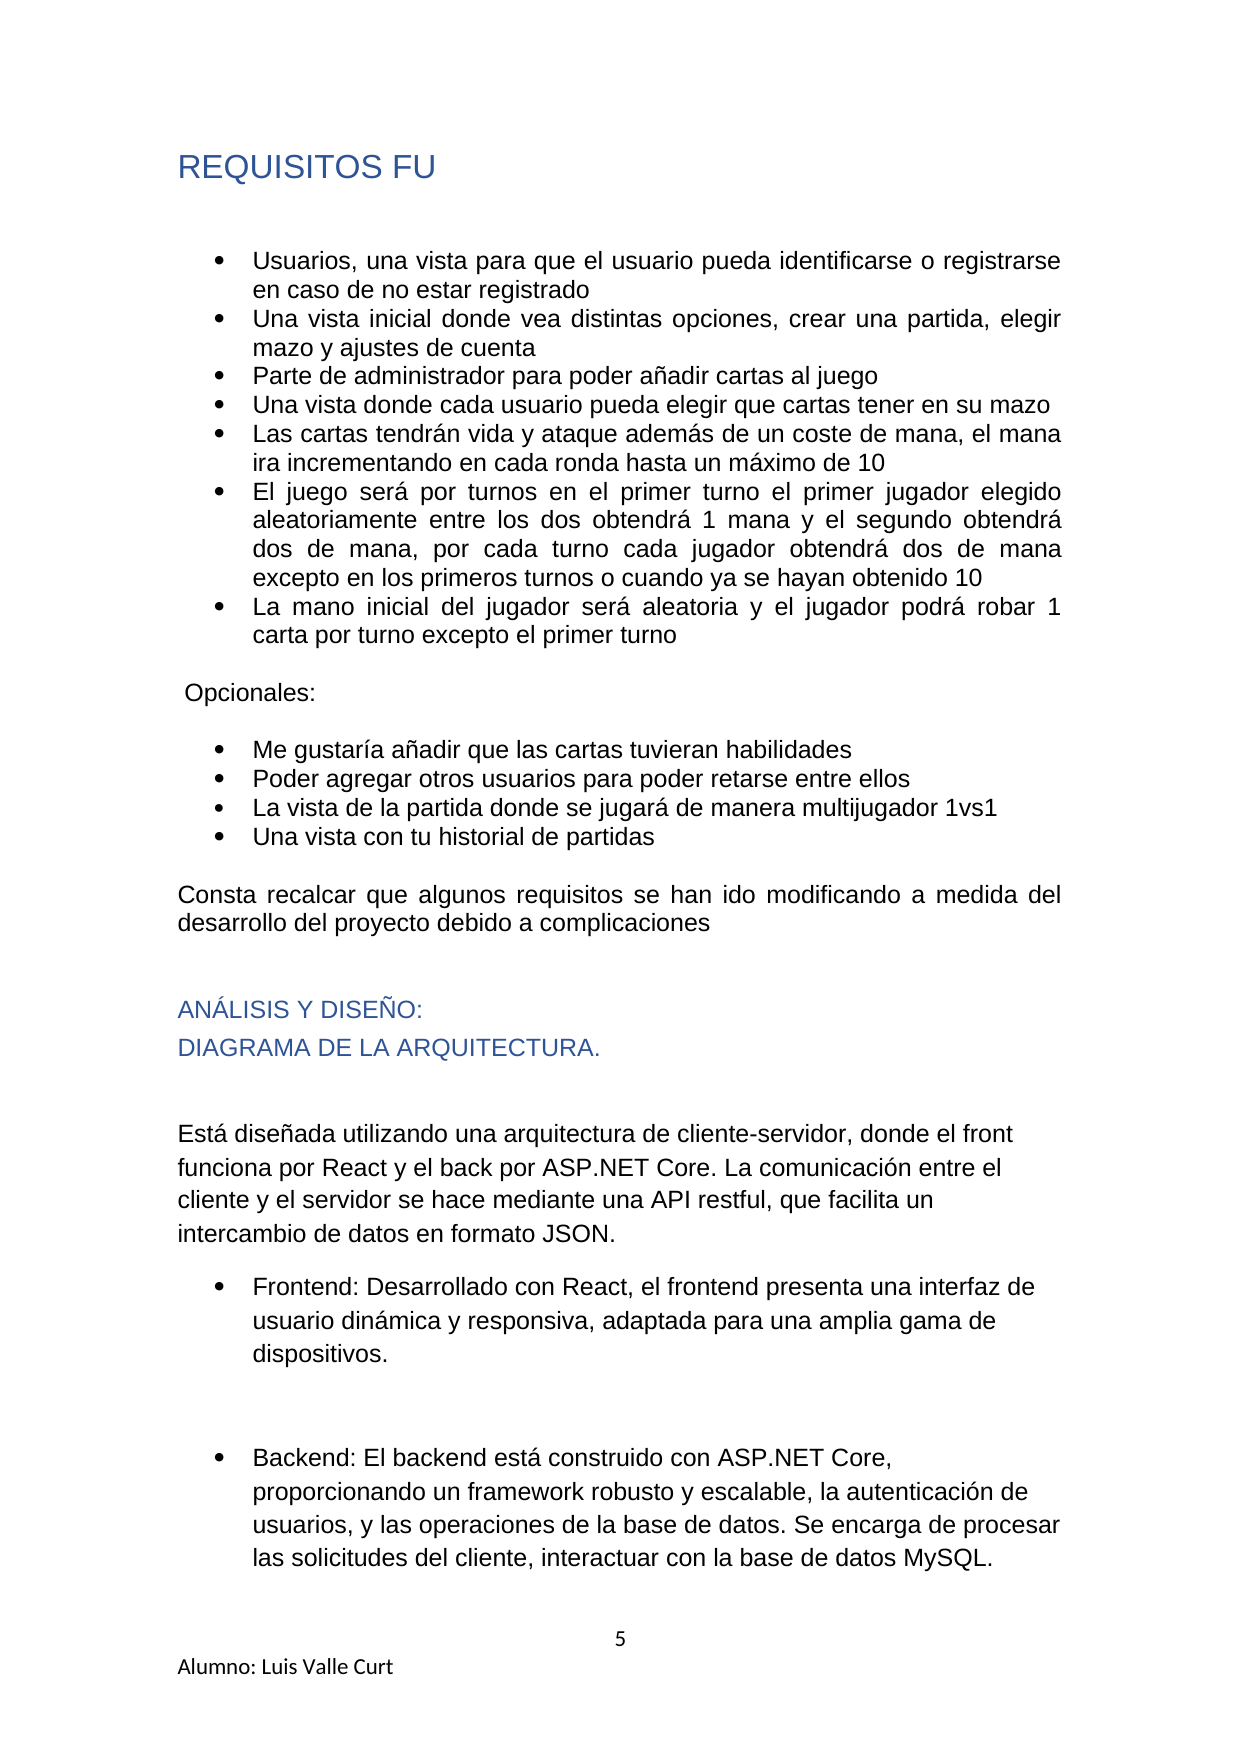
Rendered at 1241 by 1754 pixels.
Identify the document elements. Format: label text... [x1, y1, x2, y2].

list El juego será por turnos en el primer turno el primer jugador elegido aleatoriamente entre los dos obtendrá 1 mana y el segundo obtendrá dos de mana, por cada turno cada jugador obtendrá dos de mana excepto en los primeros turnos o cuando ya se hayan obtenido 10 [215, 477, 1063, 592]
subtitle DIAGRAMA DE LA ARQUITECTURA. [177, 1033, 1063, 1061]
list Frontend: Desarrollado con React, el frontend presenta una interfaz de usuario dinámica y responsiva, adaptada para una amplia gama de dispositivos. [215, 1272, 1063, 1368]
list Poder agregar otros usuarios para poder retarse entre ellos [215, 764, 1063, 793]
list Una vista con tu historial de partidas [215, 822, 1063, 851]
list La mano inicial del jugador será aleatoria y el jugador podrá robar 1 carta por turno excepto el primer turno [215, 592, 1063, 649]
list Una vista inicial donde vea distintas opciones, crear una partida, elegir mazo y ajustes de cuenta [215, 304, 1063, 361]
subtitle REQUISITOS FU [177, 148, 1063, 186]
list Usuarios, una vista para que el usuario pueda identificarse o registrarse en caso de no estar registrado [215, 246, 1063, 304]
subtitle ANÁLISIS Y DISEÑO: [177, 995, 1063, 1024]
list Backend: El backend está construido con ASP.NET Core, proporcionando un framework robusto y escalable, la autenticación de usuarios, y las operaciones de la base de datos. Se encarga de procesar las solicitudes del cliente, interactuar con la base de datos MySQL. [215, 1443, 1063, 1572]
list Me gustaría añadir que las cartas tuvieran habilidades [215, 736, 1063, 764]
list La vista de la partida donde se jugará de manera multijugador 1vs1 [215, 793, 1063, 822]
list Una vista donde cada usuario pueda elegir que cartas tener en su mazo [215, 390, 1063, 419]
list Las cartas tendrán vida y ataque además de un coste de mana, el mana ira incrementando en cada ronda hasta un máximo de 10 [215, 419, 1063, 477]
text Consta recalcar que algunos requisitos se han ido modificando a medida del desarrollo del proyecto debido a complicaciones [177, 879, 1063, 937]
text Opcionales: [177, 678, 1063, 707]
list Parte de administrador para poder añadir cartas al juego [215, 361, 1063, 390]
text Está diseñada utilizando una arquitectura de cliente-servidor, donde el front funciona por React y el back por ASP.NET Core. La comunicación entre el cliente y el servidor se hace mediante una API restful, que facilita un intercambio de datos en formato JSON. [177, 1119, 1063, 1247]
